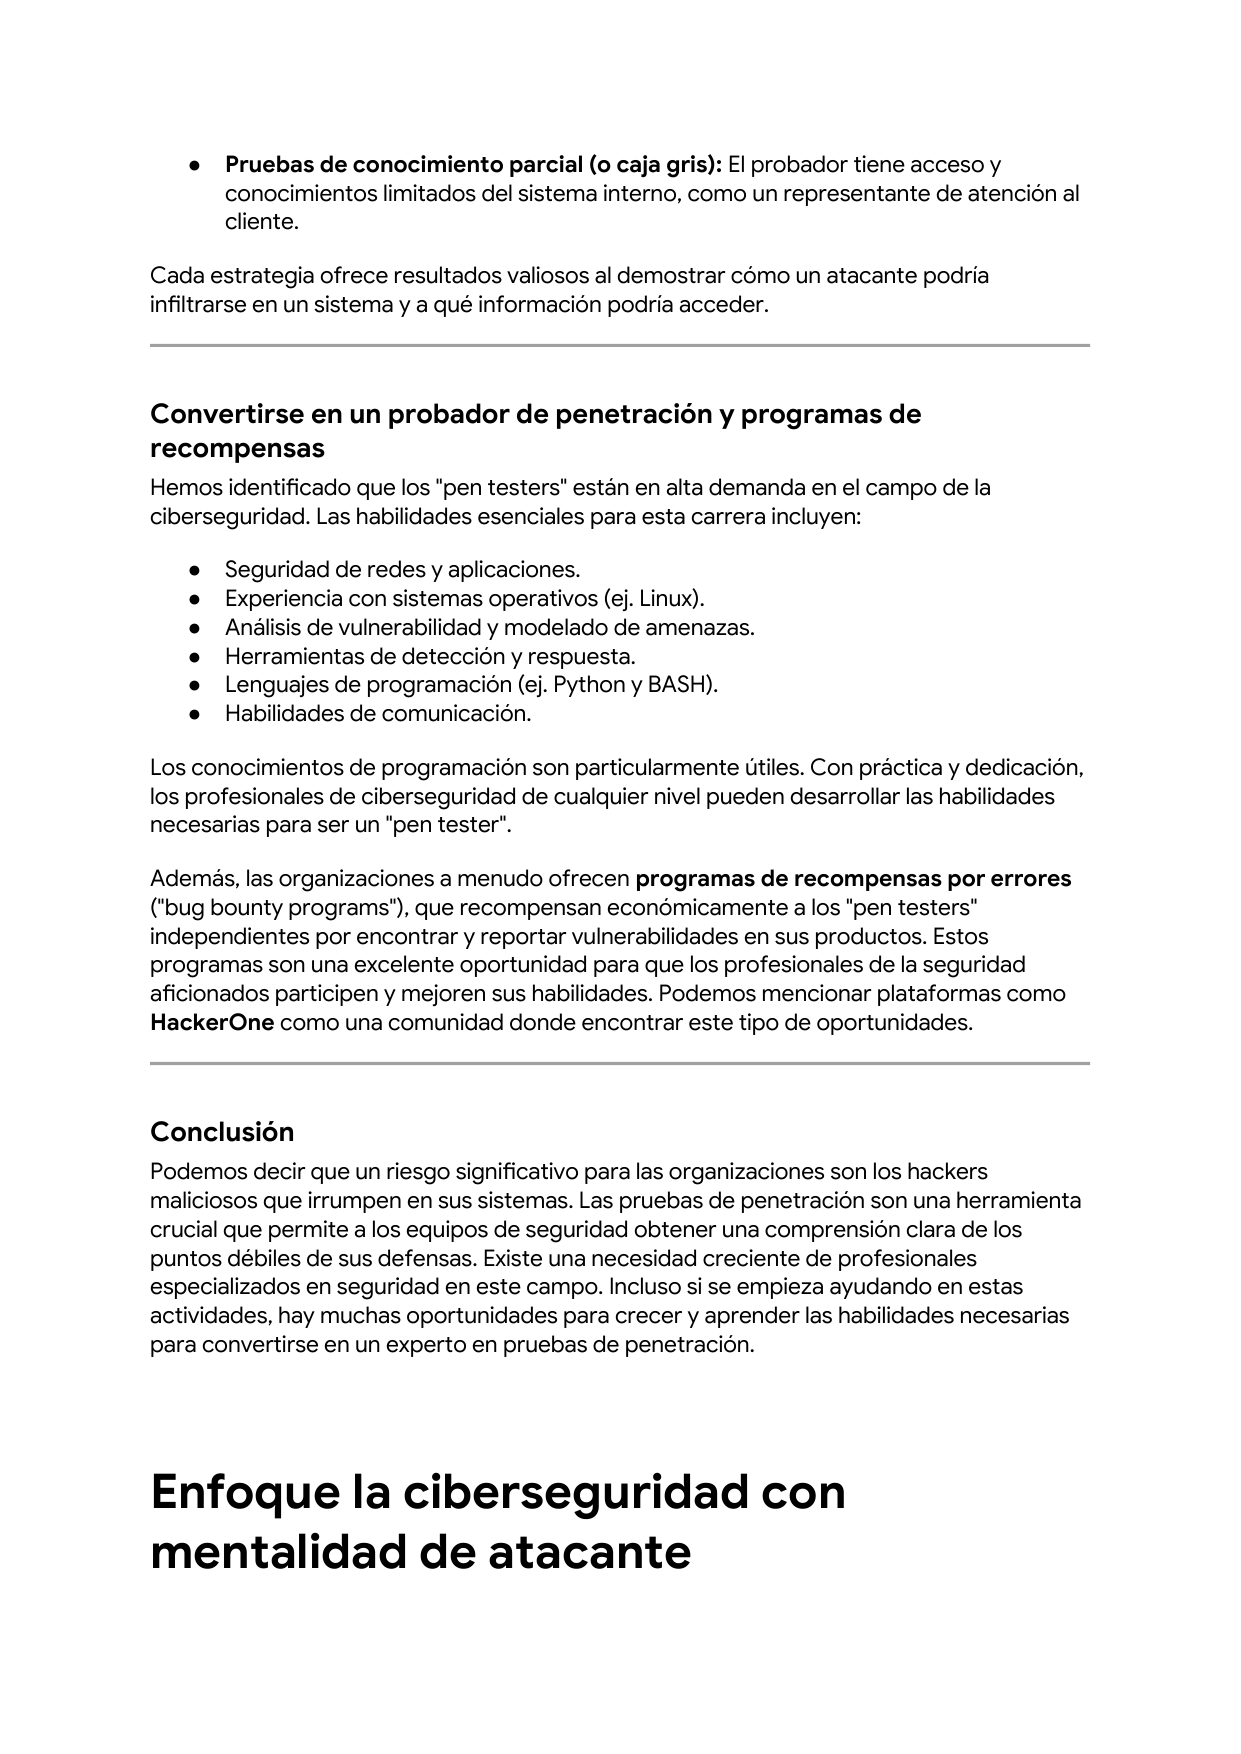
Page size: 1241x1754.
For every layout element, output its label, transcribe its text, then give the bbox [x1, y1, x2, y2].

list Lenguajes de programación (ej. Python y BASH). [187, 671, 1090, 699]
list Análisis de vulnerabilidad y modelado de amenazas. [187, 613, 1090, 642]
subtitle Convertirse en un probador de penetración y programas de recompensas [150, 397, 1090, 465]
text Cada estrategia ofrece resultados valiosos al demostrar cómo un atacante podría infiltrarse en un sistema y a qué información podría acceder. [150, 261, 1090, 319]
list Habilidades de comunicación. [187, 699, 1090, 728]
list Experiencia con sistemas operativos (ej. Linux). [187, 584, 1090, 613]
list Seguridad de redes y aplicaciones. [187, 556, 1090, 584]
list Herramientas de detección y respuesta. [187, 642, 1090, 671]
subtitle Conclusión [150, 1115, 1090, 1149]
list Pruebas de conocimiento parcial (o caja gris): El probador tiene acceso y conocimientos limitados del sistema interno, como un representante de atención al cliente. [187, 150, 1090, 236]
text Además, las organizaciones a menudo ofrecen programas de recompensas por errores ("bug bounty programs"), que recompensan económicamente a los "pen testers" independientes por encontrar y reportar vulnerabilidades en sus productos. Estos programas son una excelente oportunidad para que los profesionales de la seguridad aficionados participen y mejoren sus habilidades. Podemos mencionar plataformas como HackerOne como una comunidad donde encontrar este tipo de oportunidades. [150, 864, 1090, 1037]
text Hemos identificado que los "pen testers" están en alta demanda en el campo de la ciberseguridad. Las habilidades esenciales para esta carrera incluyen: [150, 473, 1090, 531]
text Los conocimientos de programación son particularmente útiles. Con práctica y dedicación, los profesionales de ciberseguridad de cualquier nivel pueden desarrollar las habilidades necesarias para ser un "pen tester". [150, 753, 1090, 839]
subtitle Enfoque la ciberseguridad con mentalidad de atacante [150, 1462, 1090, 1582]
text Podemos decir que un riesgo significativo para las organizaciones son los hackers maliciosos que irrumpen en sus sistemas. Las pruebas de penetración son una herramienta crucial que permite a los equipos de seguridad obtener una comprensión clara de los puntos débiles de sus defensas. Existe una necesidad creciente de profesionales especializados en seguridad en este campo. Incluso si se empieza ayudando en estas actividades, hay muchas oportunidades para crecer y aprender las habilidades necesarias para convertirse en un experto en pruebas de penetración. [150, 1157, 1090, 1359]
